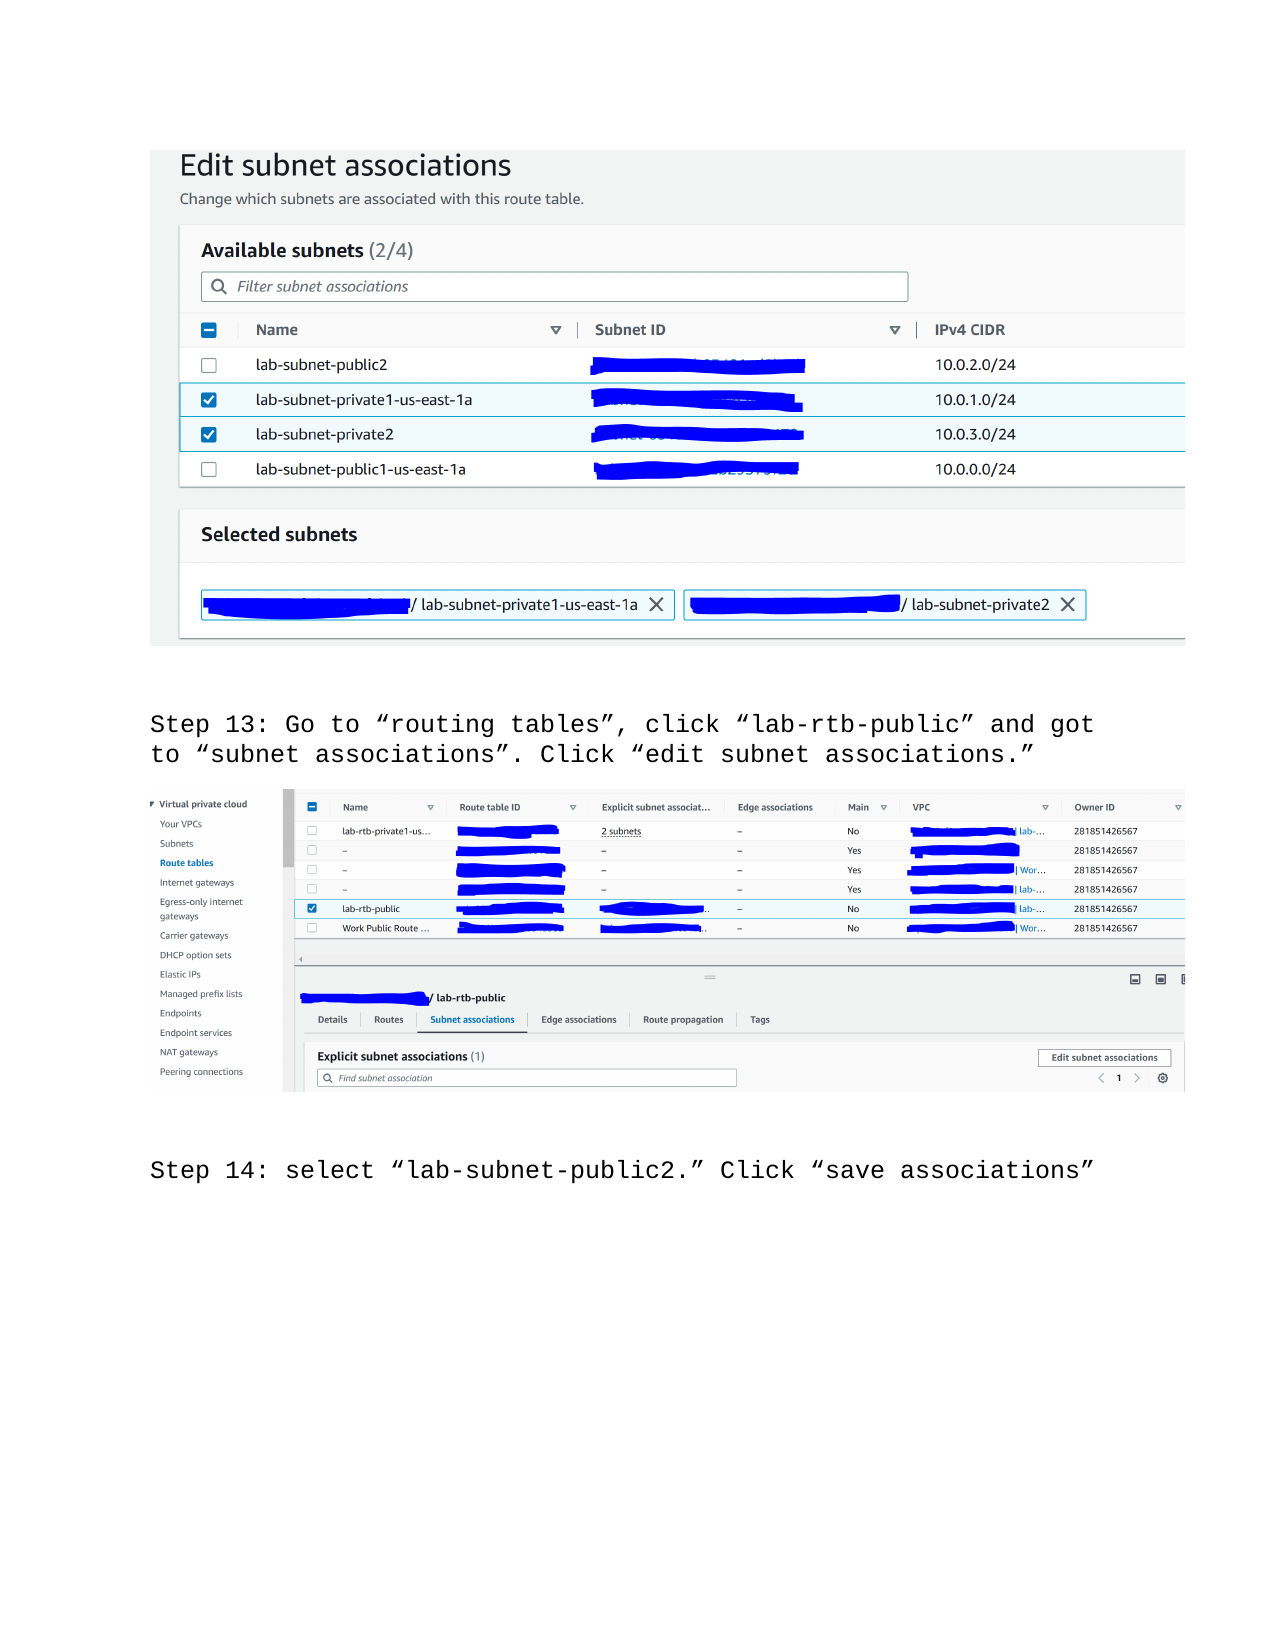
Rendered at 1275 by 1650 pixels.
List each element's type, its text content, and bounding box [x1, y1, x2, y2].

text Step 14: select “lab-subnet-public2.” Click “save associations” [150, 1158, 1125, 1186]
text Step 13: Go to “routing tables”, click “lab-rtb-public” and got to “subnet associations”. Click “edit subnet associations.” [150, 711, 1125, 770]
picture [150, 150, 1185, 646]
picture [150, 789, 1185, 1092]
